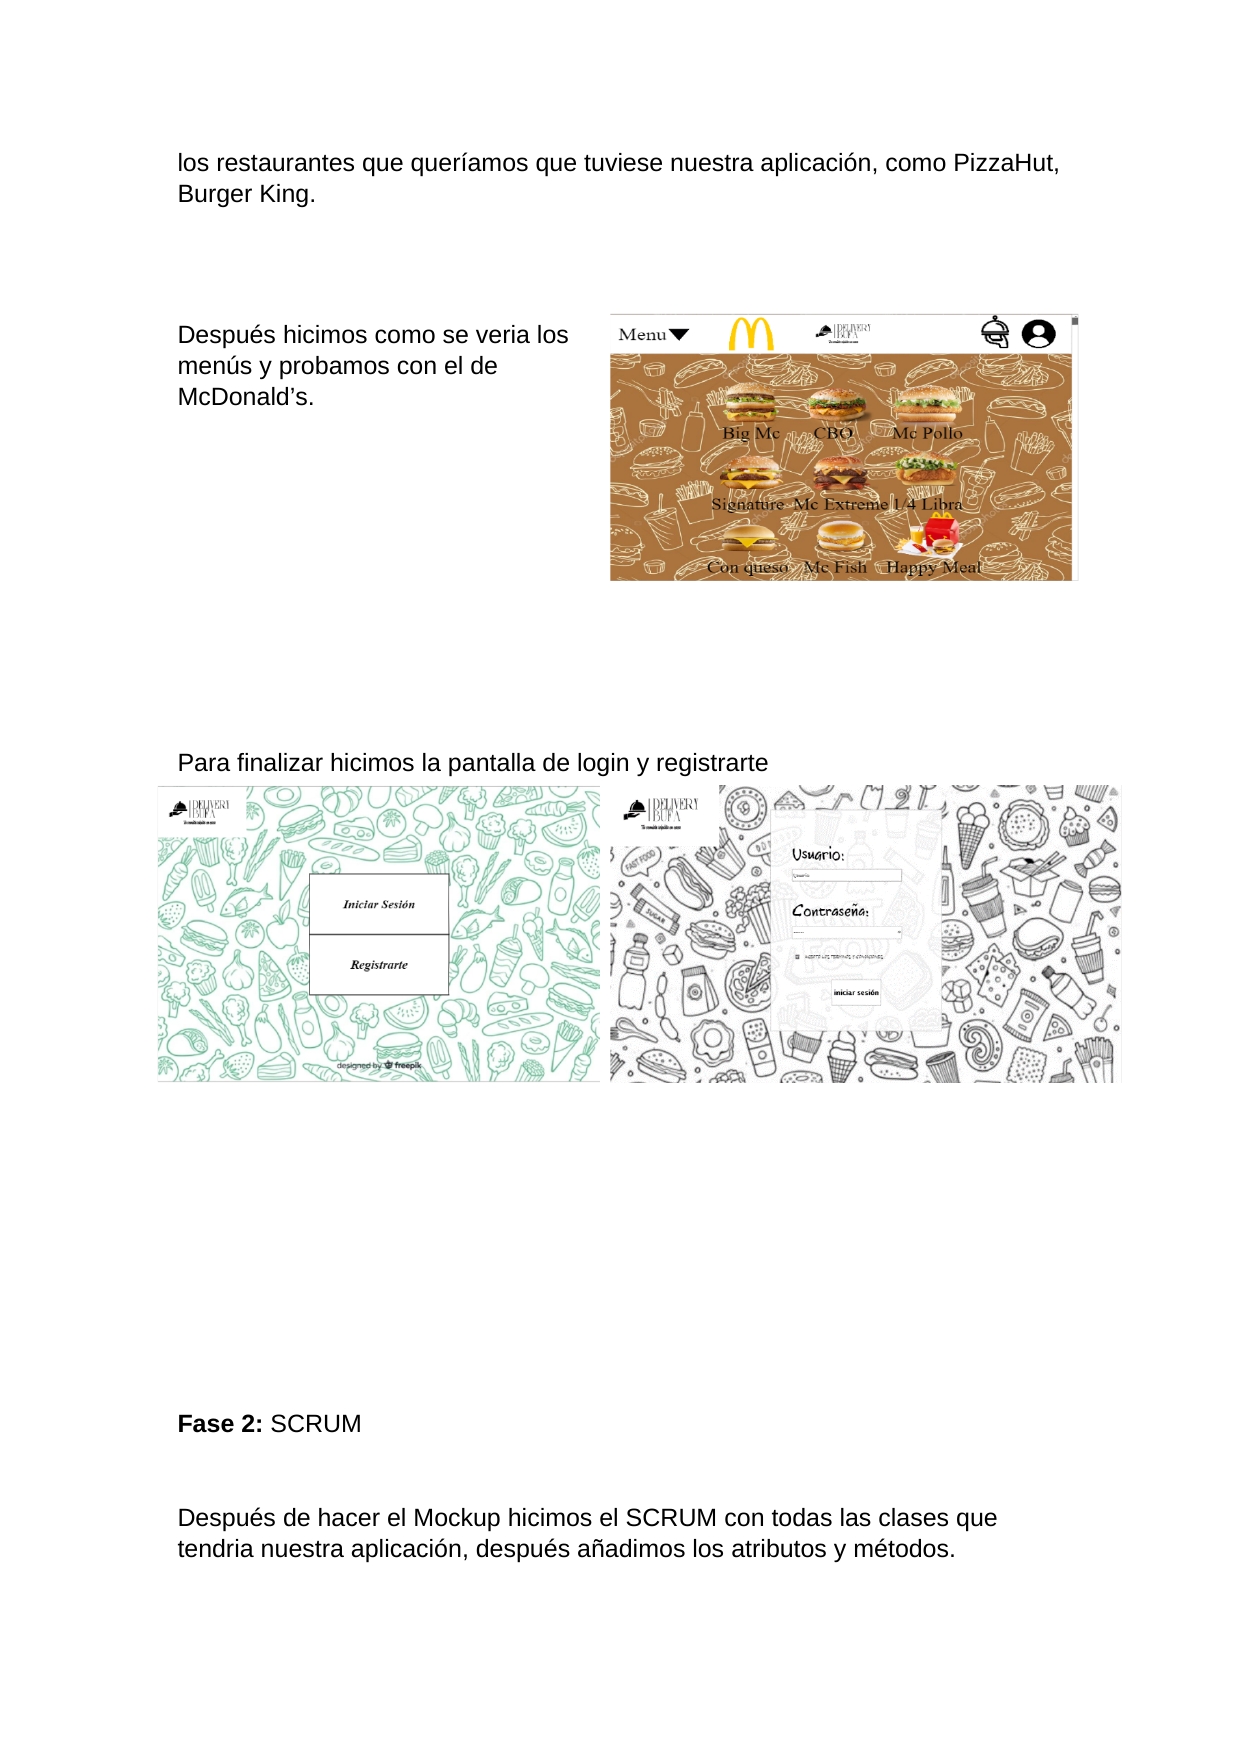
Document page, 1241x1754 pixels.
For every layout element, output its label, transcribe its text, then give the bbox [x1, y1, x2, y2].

picture [157, 785, 600, 1083]
text Después hicimos como se veria los menús y probamos con el de McDonald’s. [177, 320, 610, 411]
text Después de hacer el Mockup hicimos el SCRUM con todas las clases que tendria nuestra aplicación, después añadimos los atributos y métodos. [177, 1503, 1063, 1562]
picture [610, 313, 1079, 581]
text Para finalizar hicimos la pantalla de login y registrarte [177, 748, 1063, 777]
picture [610, 785, 1122, 1083]
text Fase 2: SCRUM [177, 1409, 1063, 1438]
